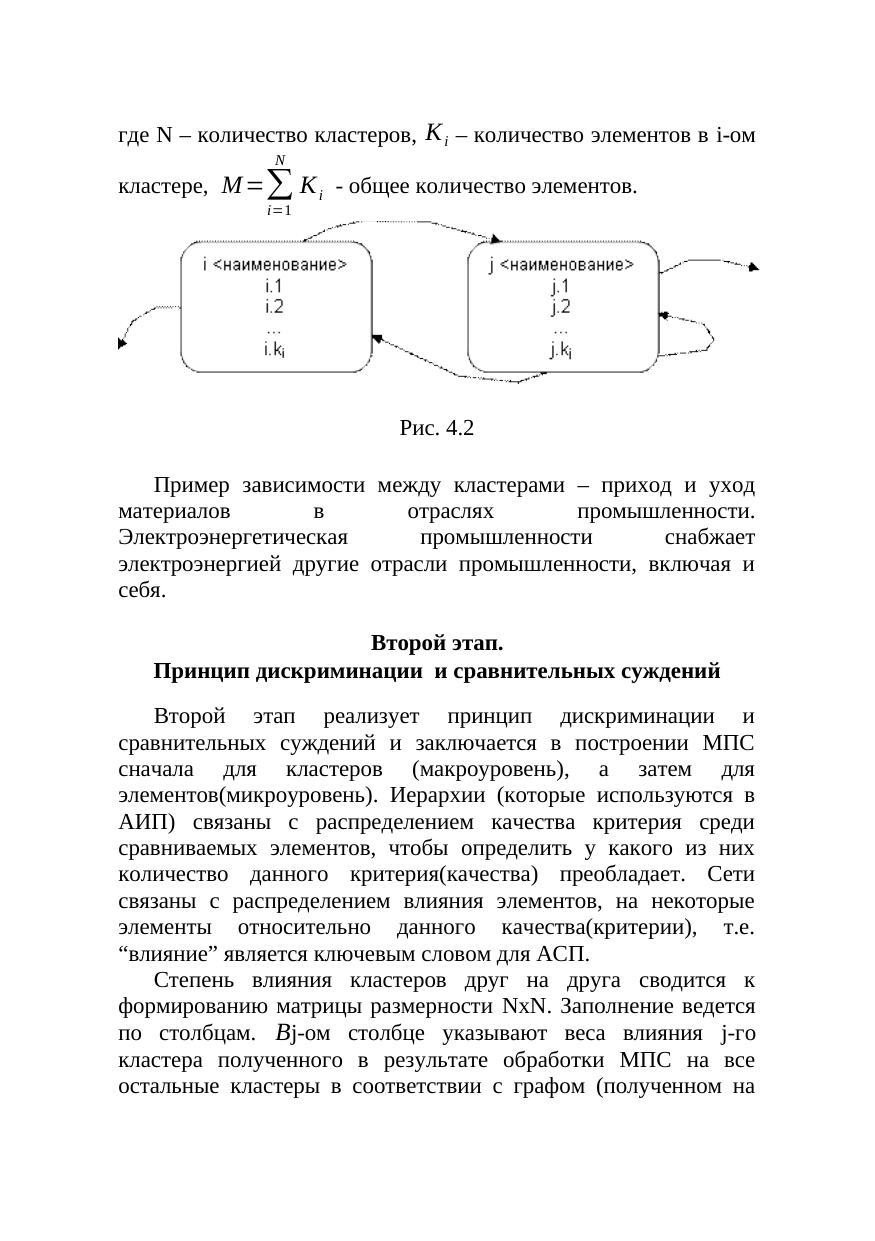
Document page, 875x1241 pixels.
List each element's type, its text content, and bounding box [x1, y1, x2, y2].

text где N – количество кластеров, – количество элементов в i-ом кластере, - общее количество элементов. [118, 118, 756, 219]
text Рис. 4.2 [118, 414, 756, 440]
text Второй этап реализует принцип дискриминации и сравнительных суждений и заключается в построении МПС сначала для кластеров (макроуровень), а затем для элементов(микроуровень). Иерархии (которые используются в АИП) связаны с распределением качества критерия среди сравниваемых элементов, чтобы определить у какого из них количество данного критерия(качества) преобладает. Сети связаны с распределением влияния элементов, на некоторые элементы относительно данного качества(критерии), т.е. “влияние” является ключевым словом для АСП. [118, 702, 756, 966]
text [118, 966, 756, 1099]
list Принцип дискриминации и сравнительных суждений [118, 657, 756, 684]
text Пример зависимости между кластерами – приход и уход материалов в отраслях промышленности. Электроэнергетическая промышленности снабжает электроэнергией другие отрасли промышленности, включая и себя. [118, 471, 756, 602]
picture [118, 221, 761, 384]
list Второй этап. [118, 629, 756, 655]
